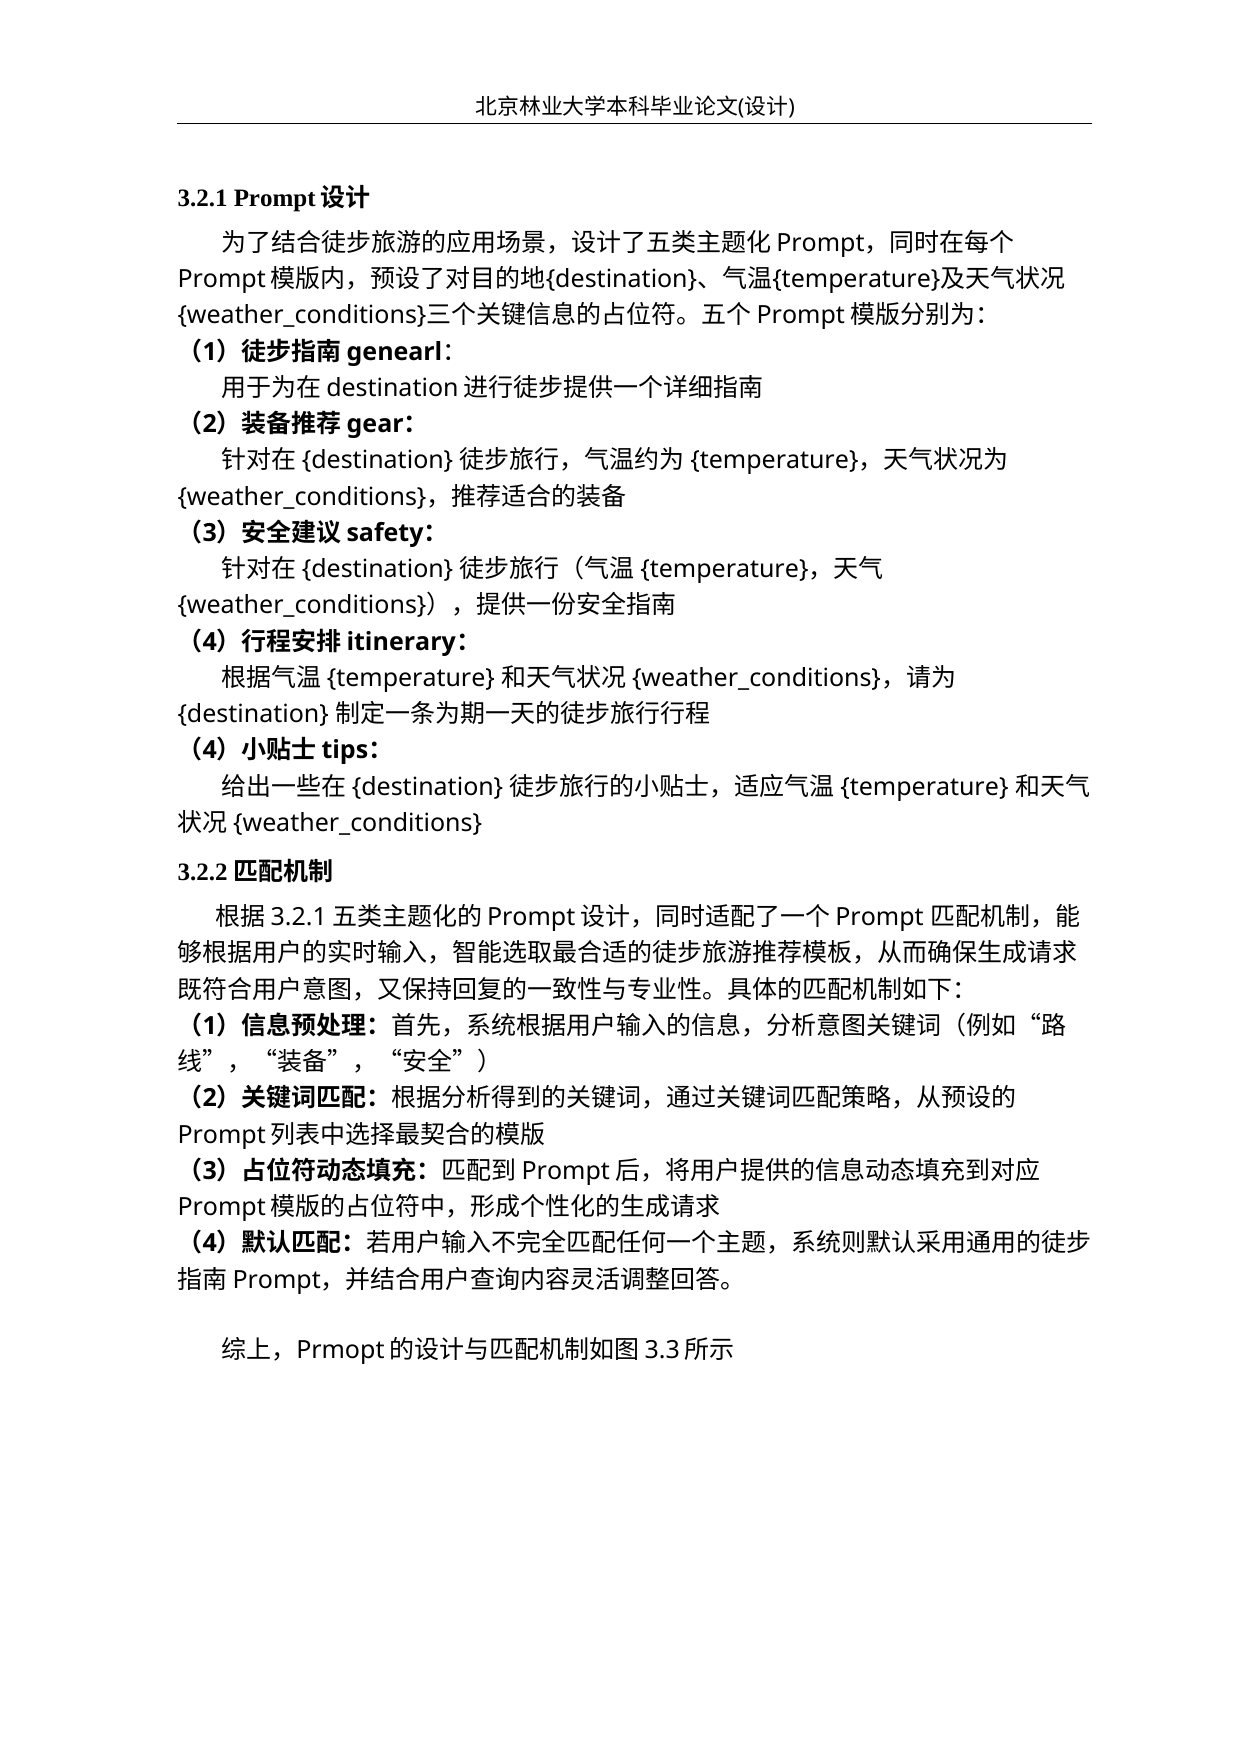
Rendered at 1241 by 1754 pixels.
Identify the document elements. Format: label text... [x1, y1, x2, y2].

text 针对在 {destination} 徒步旅行（气温 {temperature}，天气 {weather_conditions}），提供一份安全指南 [177, 549, 1092, 621]
text （4）默认匹配：若用户输入不完全匹配任何一个主题，系统则默认采用通用的徒步指南Prompt，并结合用户查询内容灵活调整回答。 [177, 1223, 1092, 1295]
text （4）小贴士tips： [177, 730, 1092, 766]
text （1）徒步指南genearl： [177, 331, 1092, 367]
text （1）信息预处理：首先，系统根据用户输入的信息，分析意图关键词（例如“路线”，“装备”，“安全”） [177, 1005, 1092, 1078]
subtitle 匹配机制 [177, 851, 1092, 887]
text 根据气温 {temperature} 和天气状况 {weather_conditions}，请为 {destination} 制定一条为期一天的徒步旅行行程 [177, 657, 1092, 730]
text （2）装备推荐gear： [177, 404, 1092, 440]
text 针对在 {destination} 徒步旅行，气温约为 {temperature}，天气状况为 {weather_conditions}，推荐适合的装备 [177, 440, 1092, 512]
subtitle Prompt设计 [177, 177, 1092, 213]
text （3）安全建议safety： [177, 512, 1092, 549]
text 综上，Prmopt的设计与匹配机制如图3.3所示 [177, 1329, 1092, 1366]
text （4）行程安排itinerary： [177, 621, 1092, 657]
text 为了结合徒步旅游的应用场景，设计了五类主题化Prompt，同时在每个Prompt模版内，预设了对目的地{destination}、气温{temperature}及天气状况{weather_conditions}三个关键信息的占位符。五个Prompt模版分别为： [177, 222, 1092, 331]
text （2）关键词匹配：根据分析得到的关键词，通过关键词匹配策略，从预设的Prompt列表中选择最契合的模版 [177, 1078, 1092, 1150]
text 给出一些在 {destination} 徒步旅行的小贴士，适应气温 {temperature} 和天气状况 {weather_conditions} [177, 766, 1092, 839]
text （3）占位符动态填充：匹配到Prompt后，将用户提供的信息动态填充到对应Prompt模版的占位符中，形成个性化的生成请求 [177, 1150, 1092, 1223]
text 用于为在destination进行徒步提供一个详细指南 [177, 367, 1092, 404]
text 根据3.2.1五类主题化的Prompt设计，同时适配了一个Prompt 匹配机制，能够根据用户的实时输入，智能选取最合适的徒步旅游推荐模板，从而确保生成请求既符合用户意图，又保持回复的一致性与专业性。具体的匹配机制如下： [177, 897, 1092, 1005]
